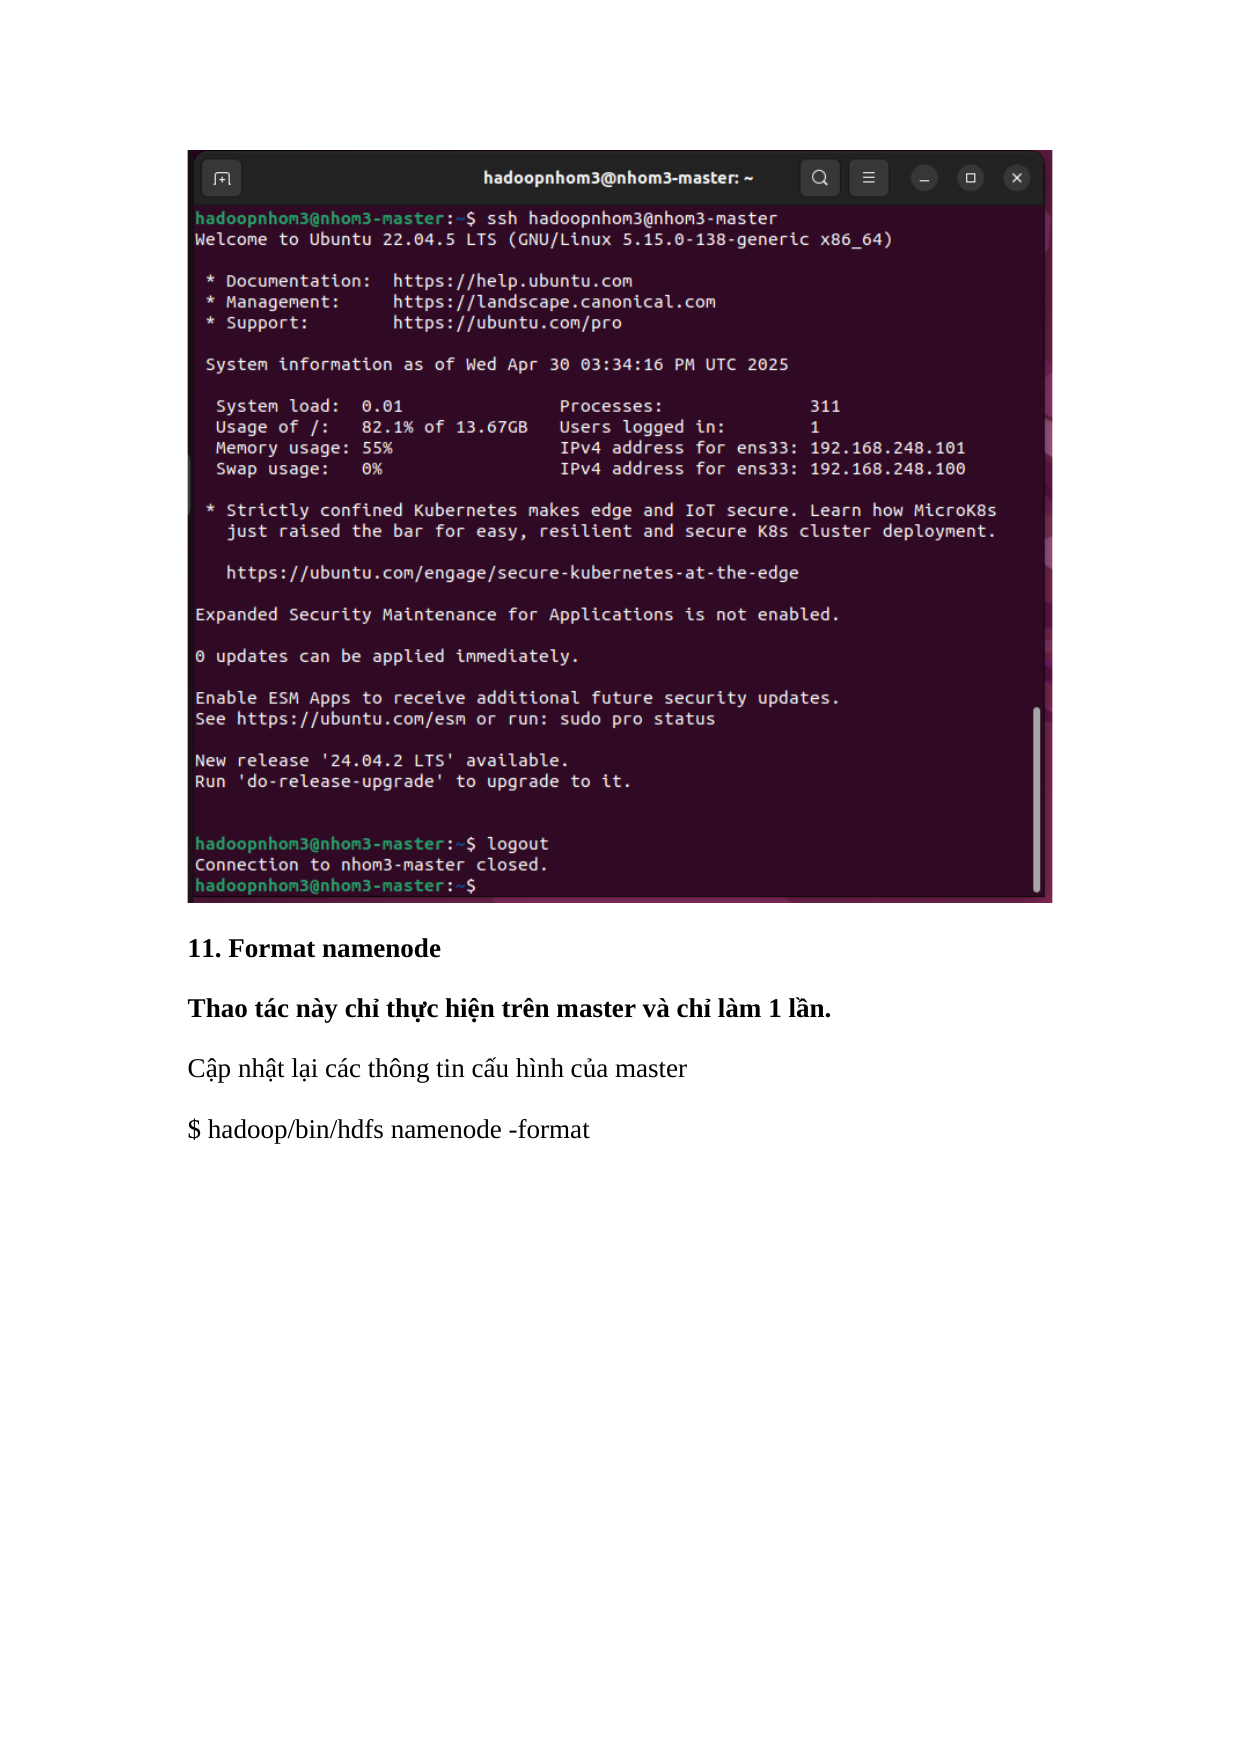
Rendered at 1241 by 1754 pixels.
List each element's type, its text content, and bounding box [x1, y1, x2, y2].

text Thao tác này chỉ thực hiện trên master và chỉ làm 1 lần. [187, 992, 1053, 1023]
text Cập nhật lại các thông tin cấu hình của master [187, 1052, 1053, 1084]
list $ hadoop/bin/hdfs namenode -format [187, 1113, 1053, 1144]
picture [187, 150, 1053, 903]
text 11. Format namenode [187, 932, 1053, 963]
